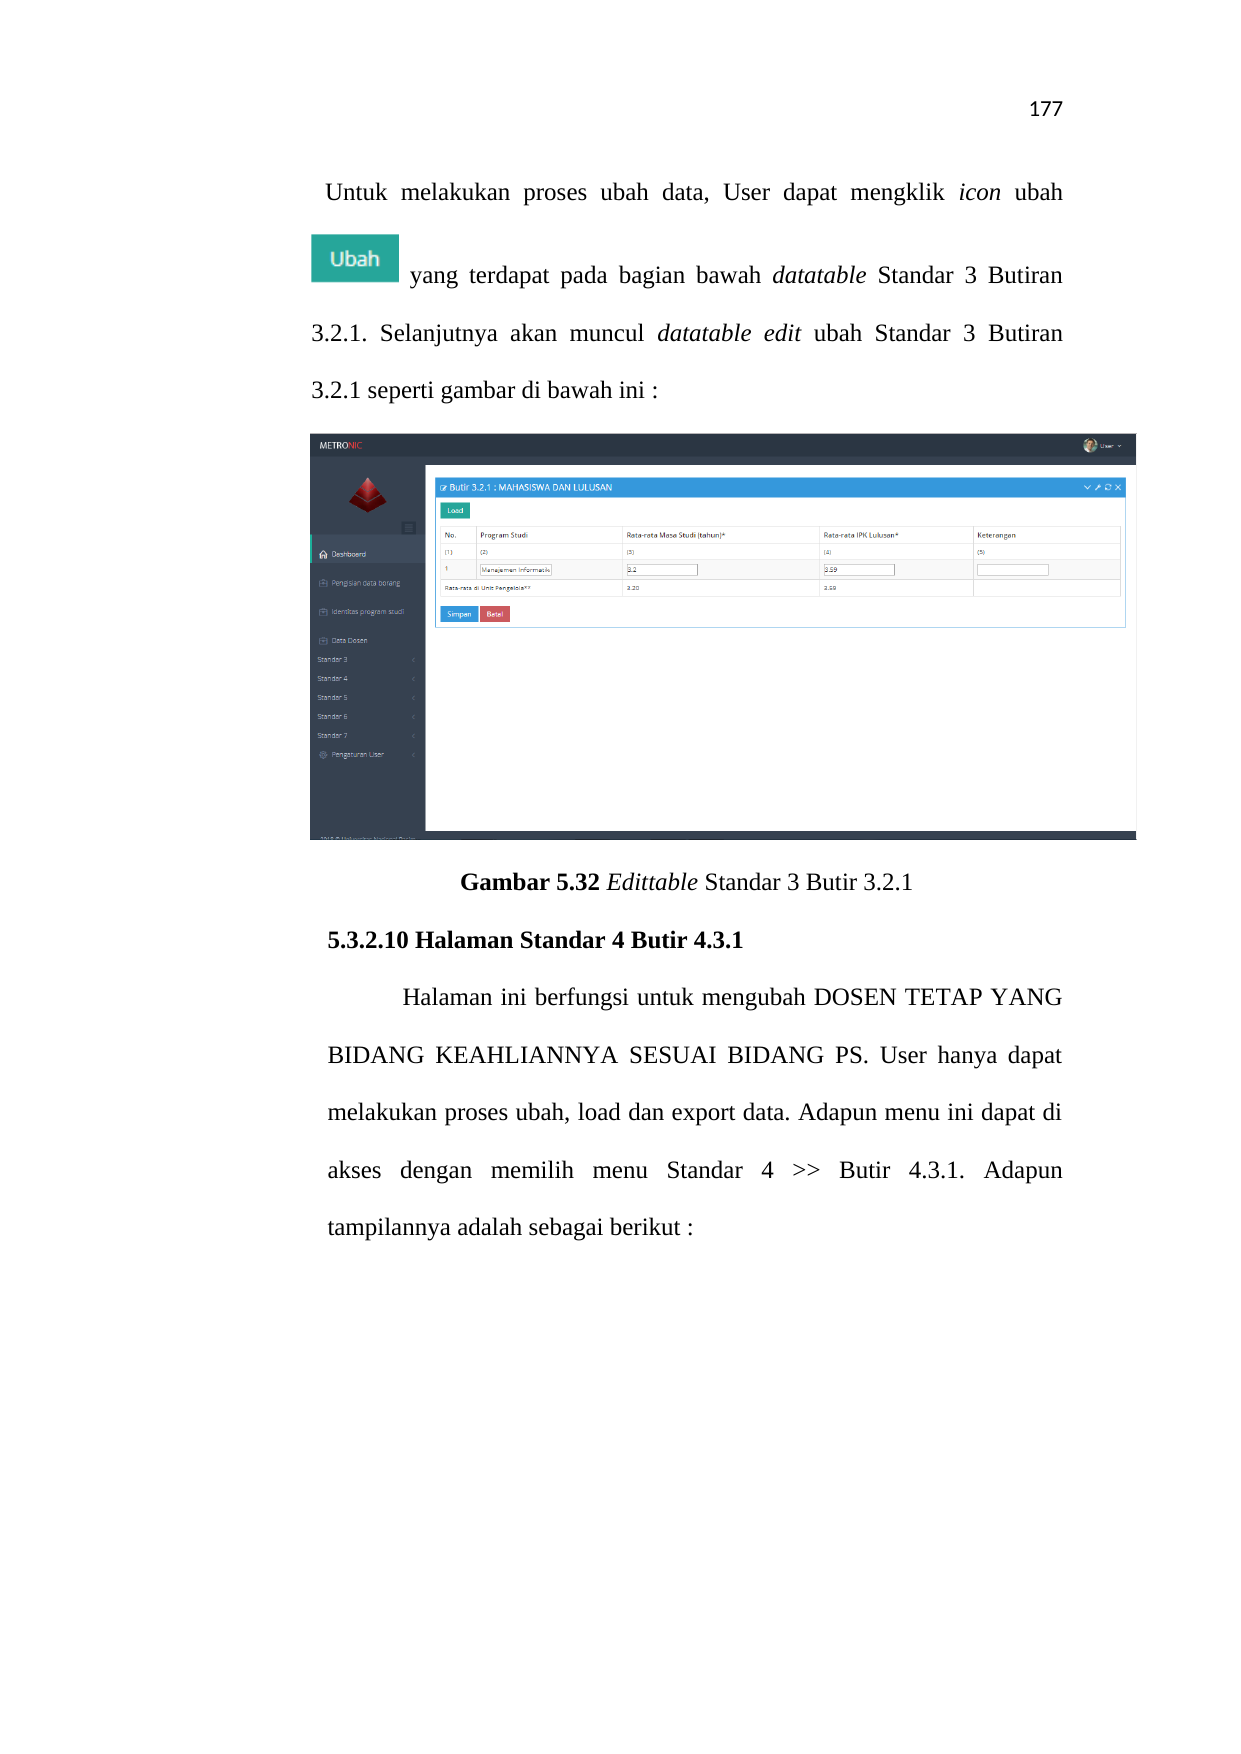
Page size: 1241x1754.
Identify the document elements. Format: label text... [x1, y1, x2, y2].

picture [310, 433, 1137, 840]
text Untuk melakukan proses ubah data, User dapat mengklik icon ubah yang terdapat pada bagian bawah datatable Standar 3 Butiran 3.2.1. Selanjutnya akan muncul datatable edit ubah Standar 3 Butiran 3.2.1 seperti gambar di bawah ini : [311, 177, 1063, 404]
picture [311, 233, 399, 284]
text Halaman ini berfungsi untuk mengubah DOSEN TETAP YANG BIDANG KEAHLIANNYA SESUAI BIDANG PS. User hanya dapat melakukan proses ubah, load dan export data. Adapun menu ini dapat di akses dengan memilih menu Standar 4 >> Butir 4.3.1. Adapun tampilannya adalah sebagai berikut : [327, 982, 1063, 1241]
text Gambar 5.32 Edittable Standar 3 Butir 3.2.1 [236, 867, 1063, 896]
text 5.3.2.10 Halaman Standar 4 Butir 4.3.1 [311, 925, 1063, 954]
